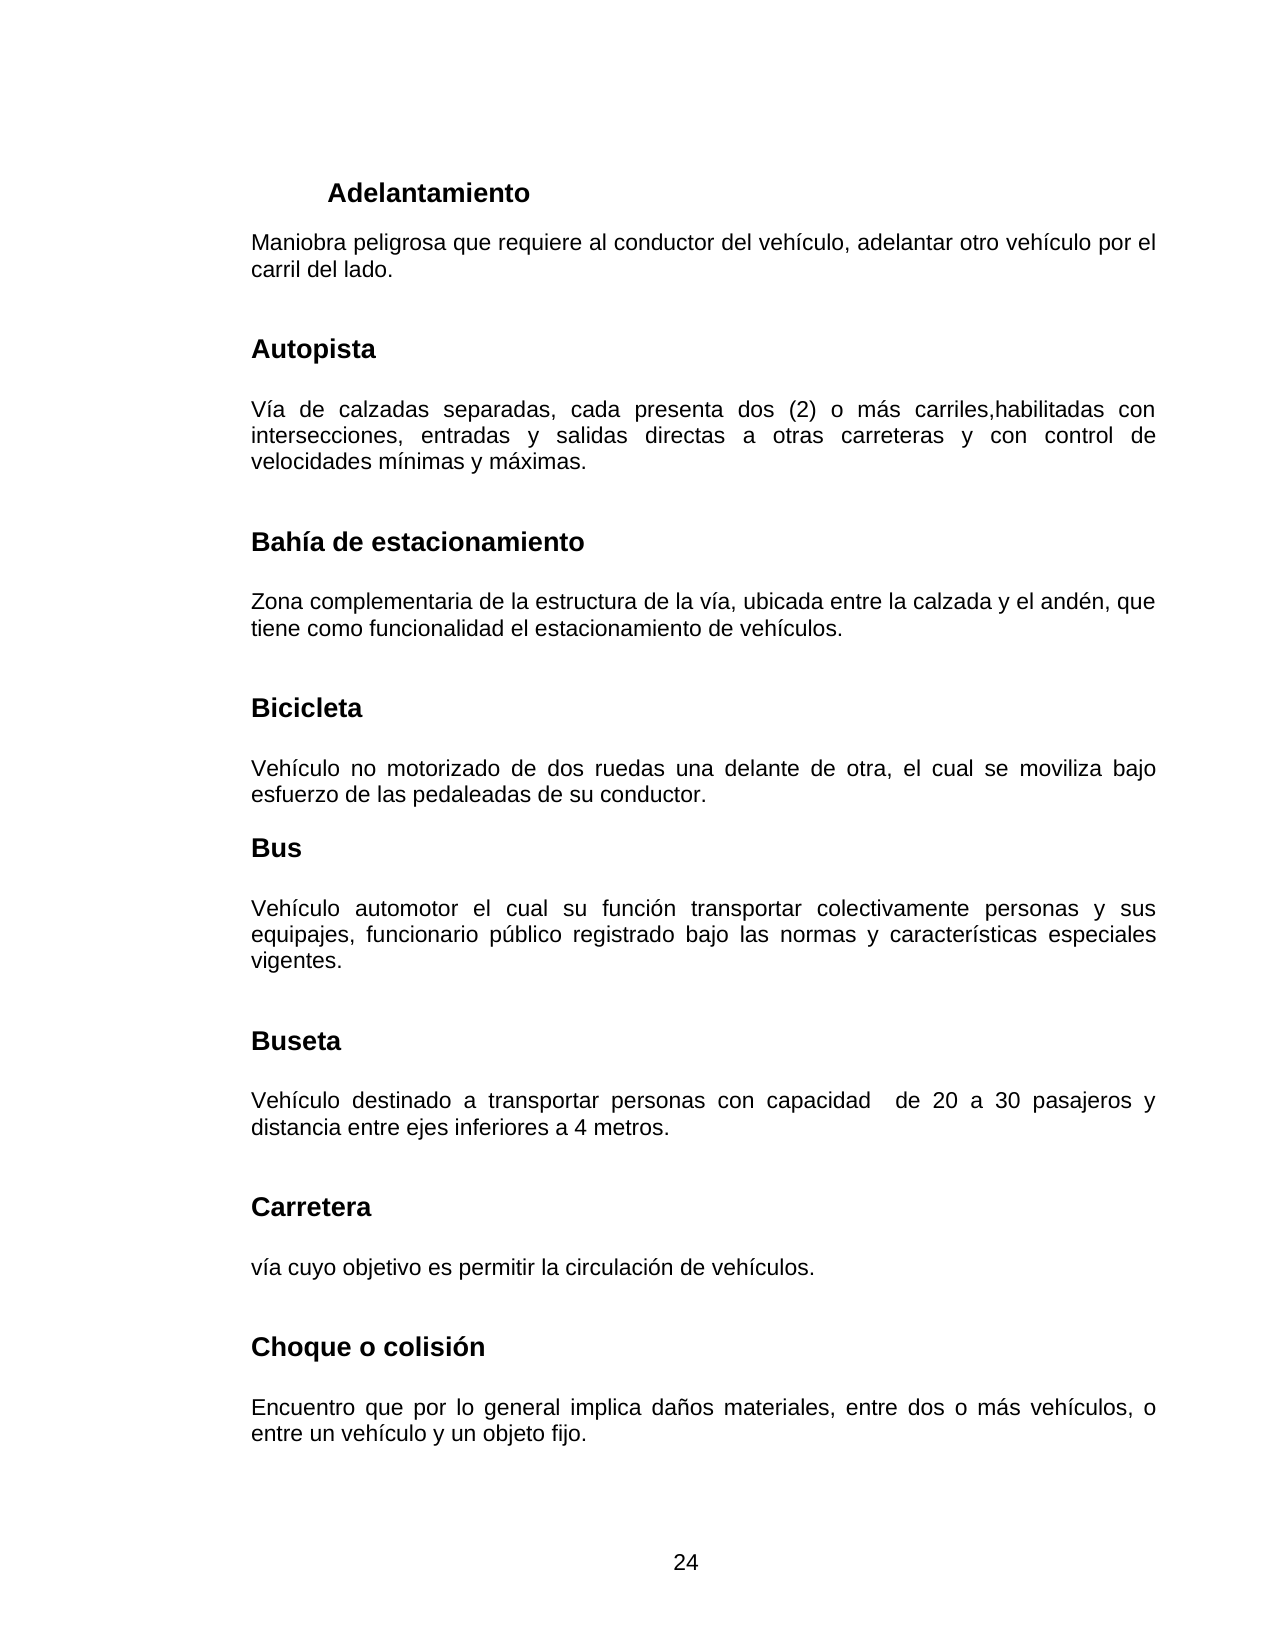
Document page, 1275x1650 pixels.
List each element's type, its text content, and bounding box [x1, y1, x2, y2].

subtitle Autopista [251, 333, 1157, 364]
subtitle Bahía de estacionamiento [251, 526, 1157, 557]
subtitle Carretera [251, 1191, 1157, 1223]
subtitle Buseta [251, 1025, 1157, 1056]
subtitle Choque o colisión [251, 1331, 1157, 1363]
text Zona complementaria de la estructura de la vía, ubicada entre la calzada y el andén, que tiene como funcionalidad el estacionamiento de vehículos. [251, 588, 1157, 641]
text Vía de calzadas separadas, cada presenta dos (2) o más carriles,habilitadas con intersecciones, entradas y salidas directas a otras carreteras y con control de velocidades mínimas y máximas. [251, 396, 1157, 474]
text Vehículo automotor el cual su función transportar colectivamente personas y sus equipajes, funcionario público registrado bajo las normas y características especiales vigentes. [251, 894, 1157, 974]
subtitle Bicicleta [251, 692, 1157, 723]
text Encuentro que por lo general implica daños materiales, entre dos o más vehículos, o entre un vehículo y un objeto fijo. [251, 1394, 1157, 1446]
text vía cuyo objetivo es permitir la circulación de vehículos. [251, 1254, 1157, 1280]
subtitle Bus [251, 832, 1157, 863]
text Maniobra peligrosa que requiere al conductor del vehículo, adelantar otro vehículo por el carril del lado. [251, 229, 1157, 282]
text Vehículo destinado a transportar personas con capacidad de 20 a 30 pasajeros y distancia entre ejes inferiores a 4 metros. [251, 1087, 1157, 1140]
subtitle Adelantamiento [252, 177, 1157, 208]
text Vehículo no motorizado de dos ruedas una delante de otra, el cual se moviliza bajo esfuerzo de las pedaleadas de su conductor. [251, 754, 1157, 807]
